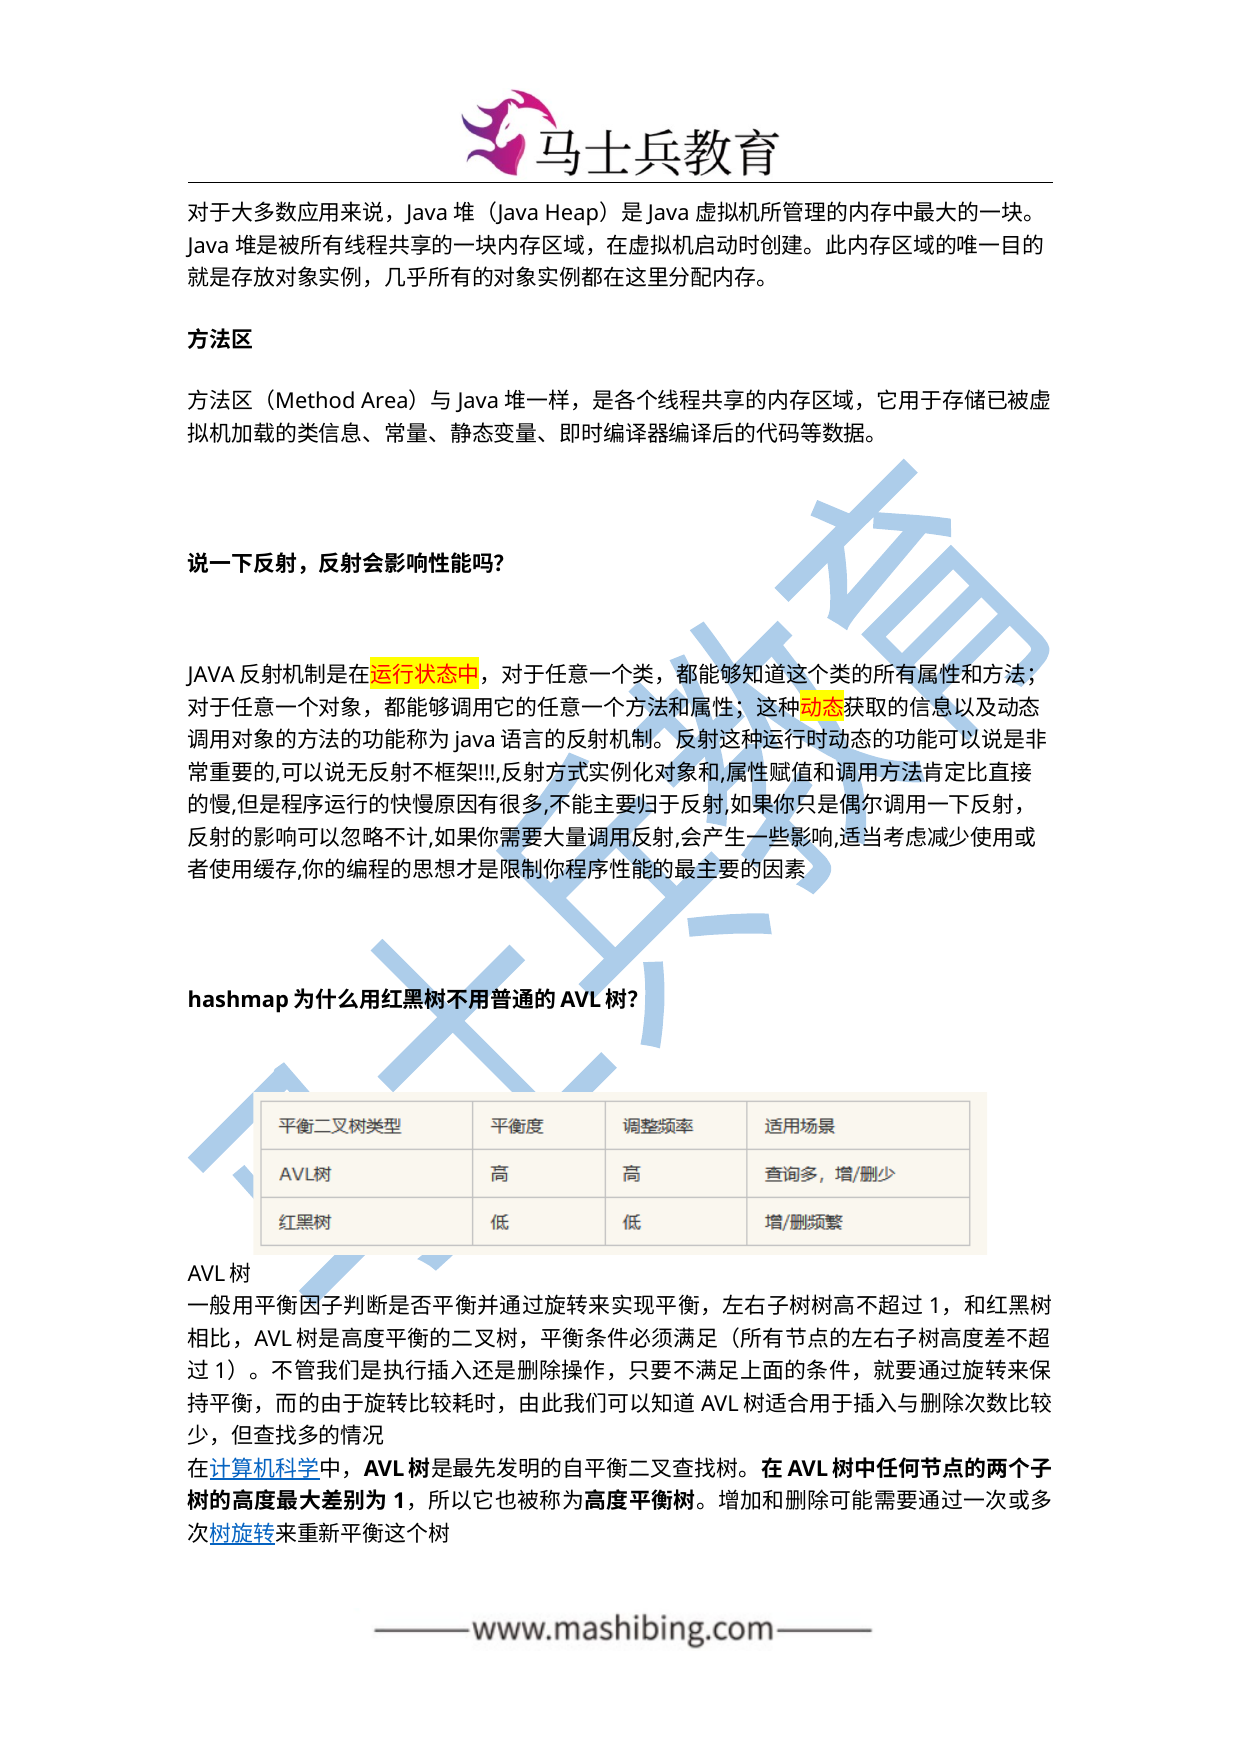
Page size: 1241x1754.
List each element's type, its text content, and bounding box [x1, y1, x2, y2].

picture [459, 88, 781, 180]
text 对于大多数应用来说，Java 堆（Java Heap）是 Java 虚拟机所管理的内存中最大的一块。Java 堆是被所有线程共享的一块内存区域，在虚拟机启动时创建。此内存区域的唯一目的就是存放对象实例，几乎所有的对象实例都在这里分配内存。 [187, 195, 1053, 292]
text JAVA反射机制是在运行状态中，对于任意一个类，都能够知道这个类的所有属性和方法；对于任意一个对象，都能够调用它的任意一个方法和属性；这种动态获取的信息以及动态调用对象的方法的功能称为java语言的反射机制。反射这种运行时动态的功能可以说是非常重要的,可以说无反射不框架!!!,反射方式实例化对象和,属性赋值和调用方法肯定比直接的慢,但是程序运行的快慢原因有很多,不能主要归于反射,如果你只是偶尔调用一下反射，反射的影响可以忽略不计,如果你需要大量调用反射,会产生一些影响,适当考虑减少使用或者使用缓存,你的编程的思想才是限制你程序性能的最主要的因素 [187, 657, 1053, 884]
text 在计算机科学中，AVL树是最先发明的自平衡二叉查找树。在AVL树中任何节点的两个子树的高度最大差别为1，所以它也被称为高度平衡树。增加和删除可能需要通过一次或多次树旋转来重新平衡这个树 [187, 1450, 1053, 1548]
text AVL树 [187, 1255, 1053, 1288]
subtitle hashmap为什么用红黑树不用普通的AVL树？ [187, 981, 1053, 1014]
picture [353, 1608, 888, 1651]
text 方法区（Method Area）与 Java 堆一样，是各个线程共享的内存区域，它用于存储已被虚拟机加载的类信息、常量、静态变量、即时编译器编译后的代码等数据。 [187, 383, 1053, 448]
picture [253, 1092, 988, 1255]
text 一般用平衡因子判断是否平衡并通过旋转来实现平衡，左右子树树高不超过1，和红黑树相比，AVL树是高度平衡的二叉树，平衡条件必须满足（所有节点的左右子树高度差不超过1）。不管我们是执行插入还是删除操作，只要不满足上面的条件，就要通过旋转来保持平衡，而的由于旋转比较耗时，由此我们可以知道AVL树适合用于插入与删除次数比较少，但查找多的情况 [187, 1288, 1053, 1450]
subtitle 说一下反射，反射会影响性能吗？ [187, 545, 1053, 578]
text 方法区 [187, 321, 1053, 354]
